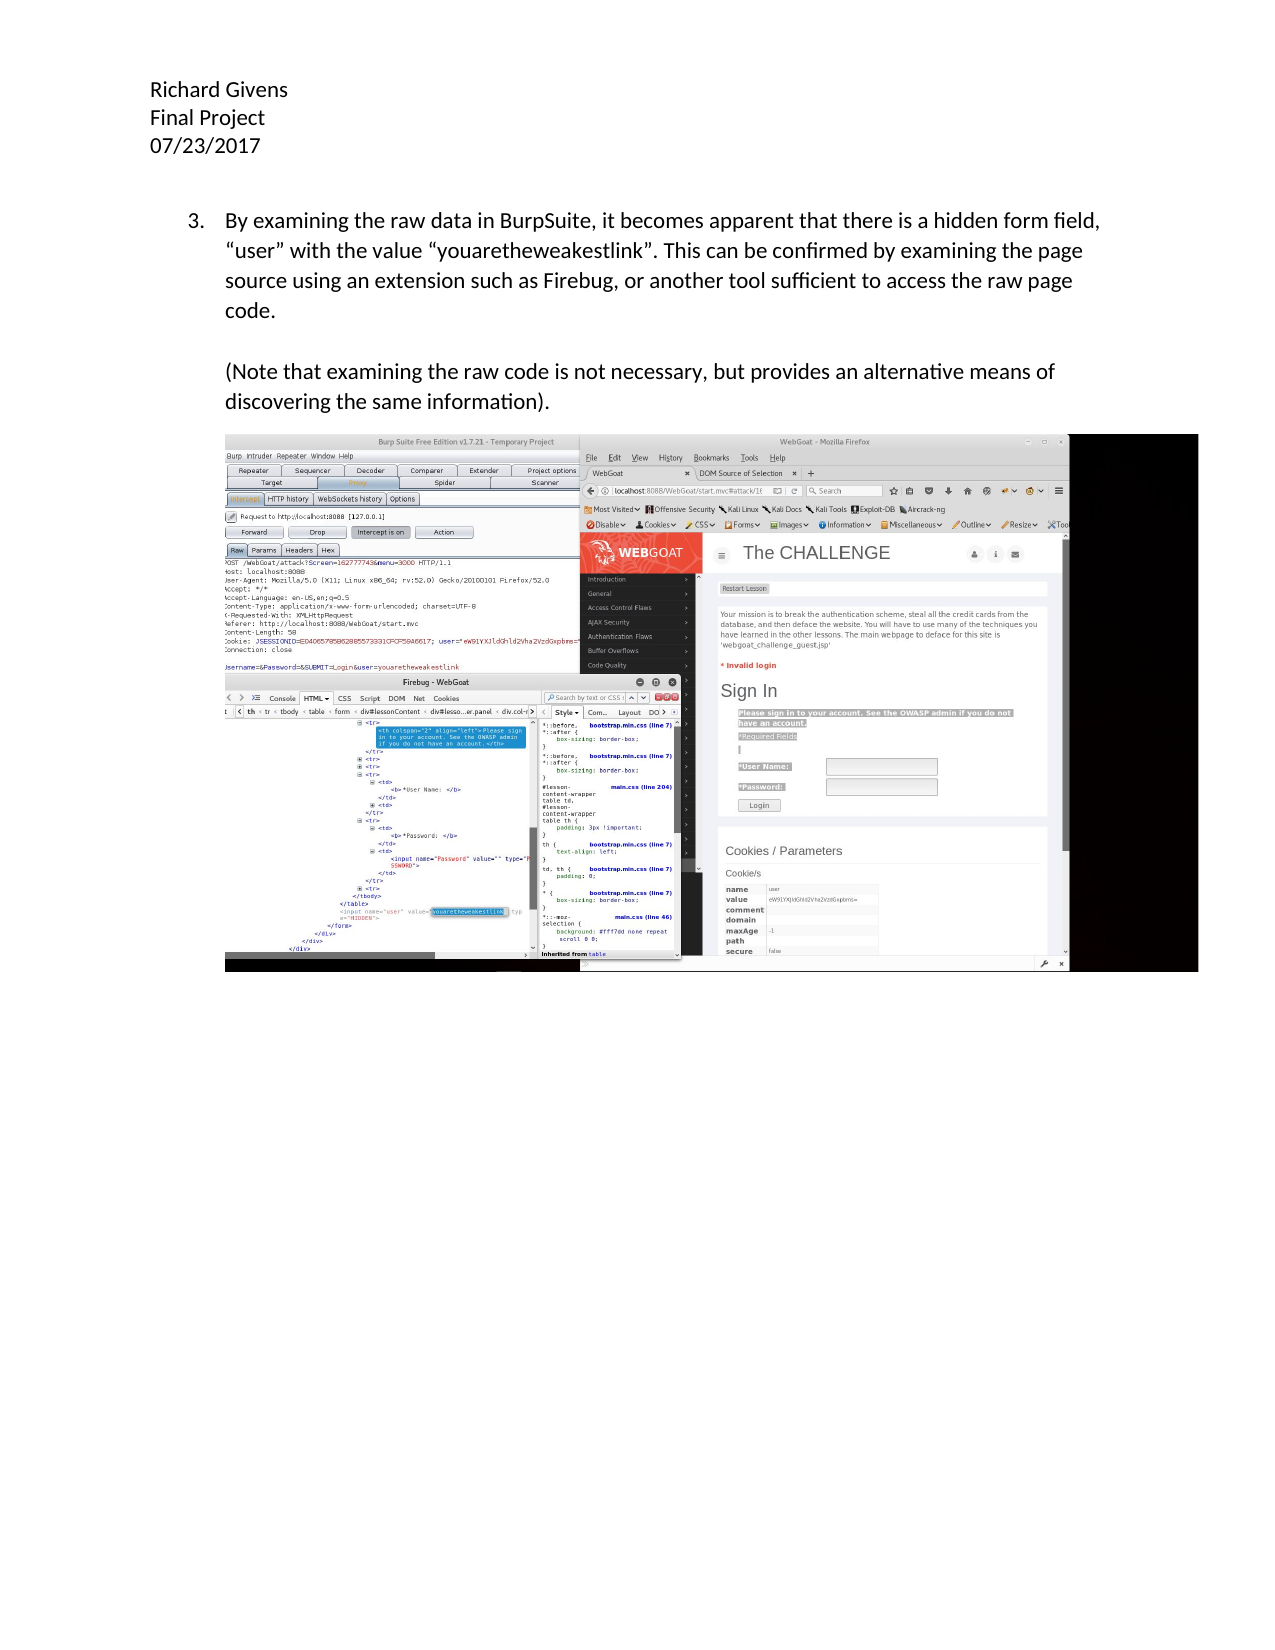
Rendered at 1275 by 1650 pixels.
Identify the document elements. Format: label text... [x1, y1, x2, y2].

list (Note that examining the raw code is not necessary, but provides an alternative means of discovering the same information). [225, 357, 1125, 415]
picture [225, 434, 1199, 972]
list By examining the raw data in BurpSuite, it becomes apparent that there is a hidden form field, “user” with the value “youaretheweakestlink”. This can be confirmed by examining the page source using an extension such as Firebug, or another tool sufficient to access the raw page code. [187, 206, 1125, 324]
